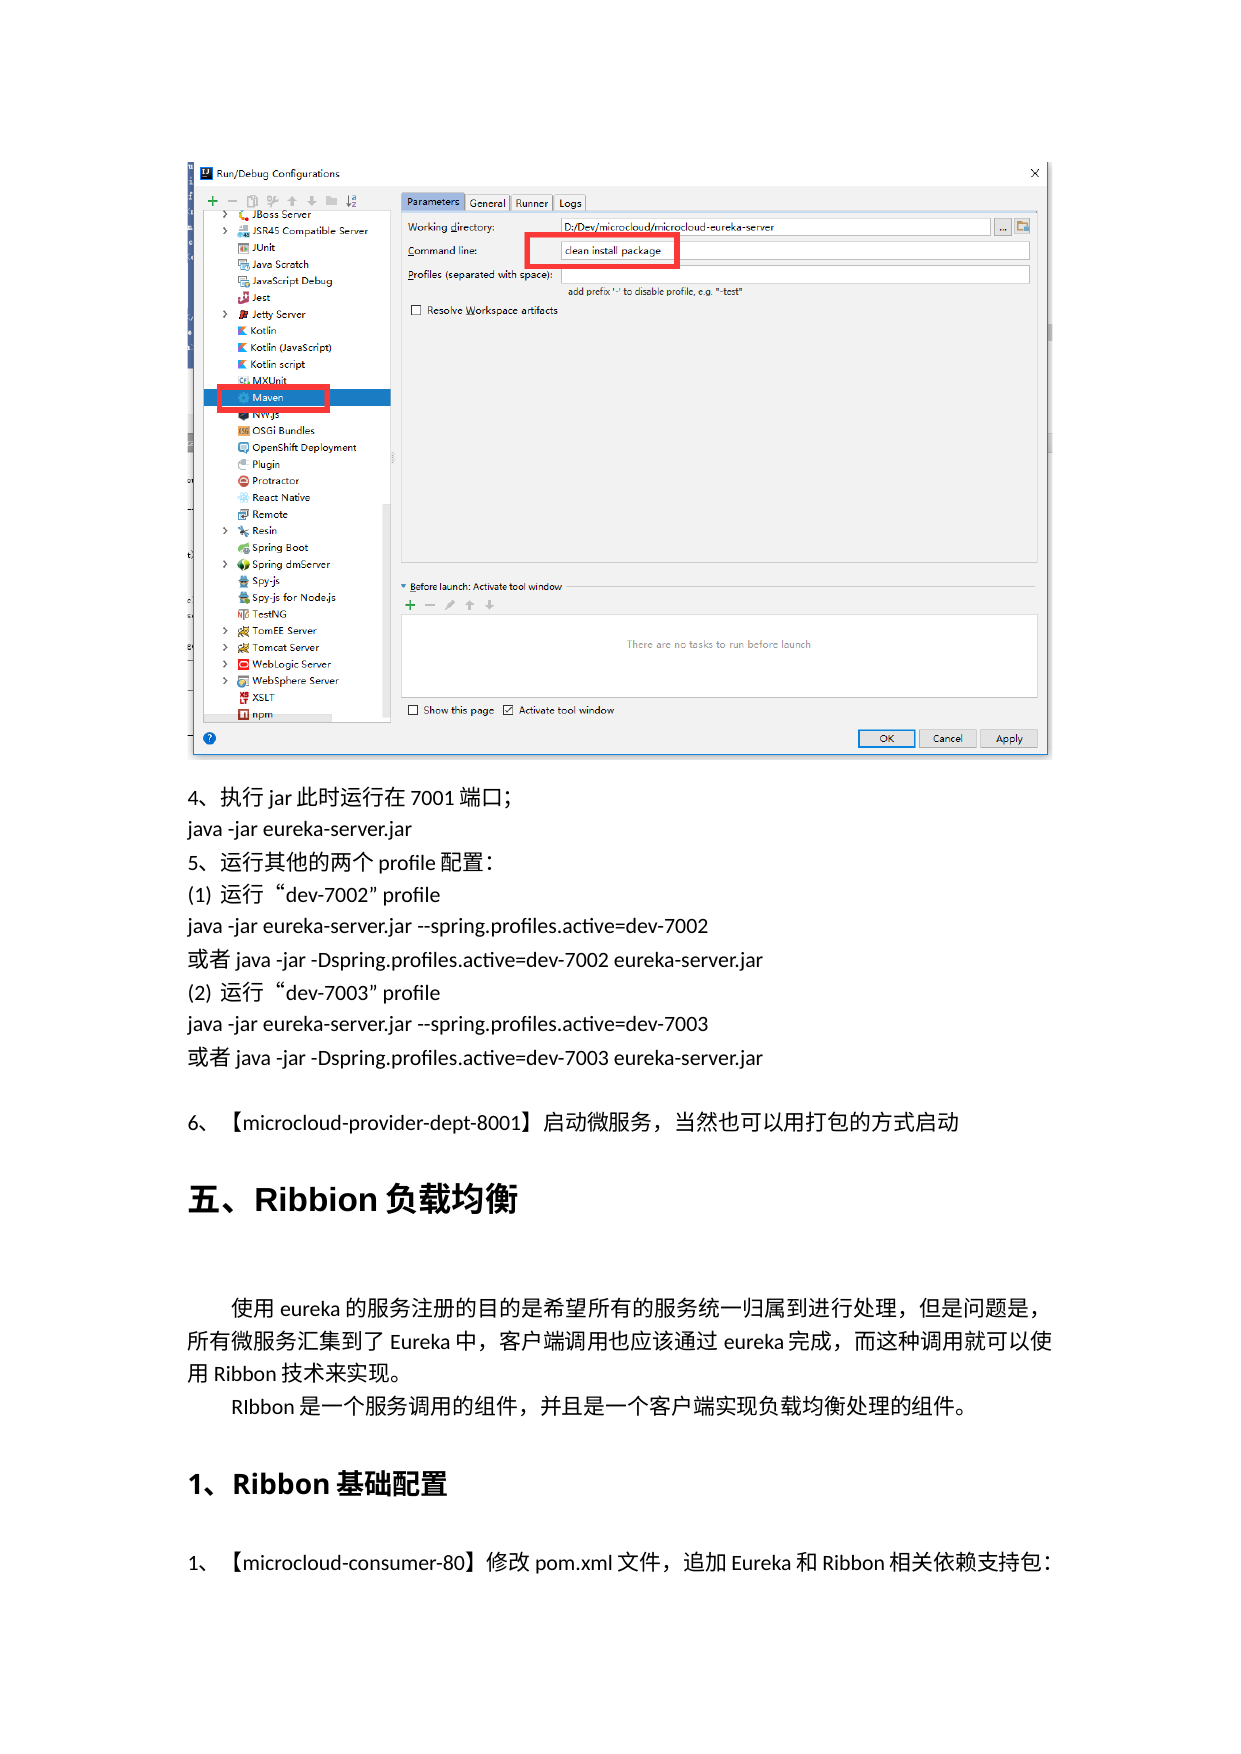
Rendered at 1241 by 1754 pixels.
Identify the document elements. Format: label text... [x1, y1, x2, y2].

list 运行“dev-7003” profile [187, 974, 1053, 1007]
list 或者java -jar -Dspring.profiles.active=dev-7003 eureka-server.jar [187, 1039, 1053, 1072]
list 【microcloud-consumer-80】修改pom.xml文件，追加Eureka和Ribbon相关依赖支持包： [187, 1544, 1053, 1577]
subtitle Ribbon基础配置 [187, 1450, 1053, 1515]
subtitle Ribbion负载均衡 [187, 1164, 1053, 1229]
list 运行其他的两个profile配置： [187, 844, 1053, 877]
list 执行jar此时运行在7001端口； [187, 779, 1053, 812]
picture [187, 162, 1053, 760]
list java -jar eureka-server.jar --spring.profiles.active=dev-7003 [187, 1007, 1053, 1039]
list 运行“dev-7002” profile [187, 877, 1053, 909]
text RIbbon是一个服务调用的组件，并且是一个客户端实现负载均衡处理的组件。 [187, 1388, 1053, 1421]
text 使用eureka的服务注册的目的是希望所有的服务统一归属到进行处理，但是问题是，所有微服务汇集到了Eureka中，客户端调用也应该通过eureka完成，而这种调用就可以使用Ribbon技术来实现。 [187, 1291, 1053, 1388]
list 或者java -jar -Dspring.profiles.active=dev-7002 eureka-server.jar [187, 942, 1053, 974]
list java -jar eureka-server.jar --spring.profiles.active=dev-7002 [187, 909, 1053, 942]
list 6、【microcloud-provider-dept-8001】启动微服务，当然也可以用打包的方式启动 [187, 1104, 1053, 1137]
list java -jar eureka-server.jar [187, 812, 1053, 844]
